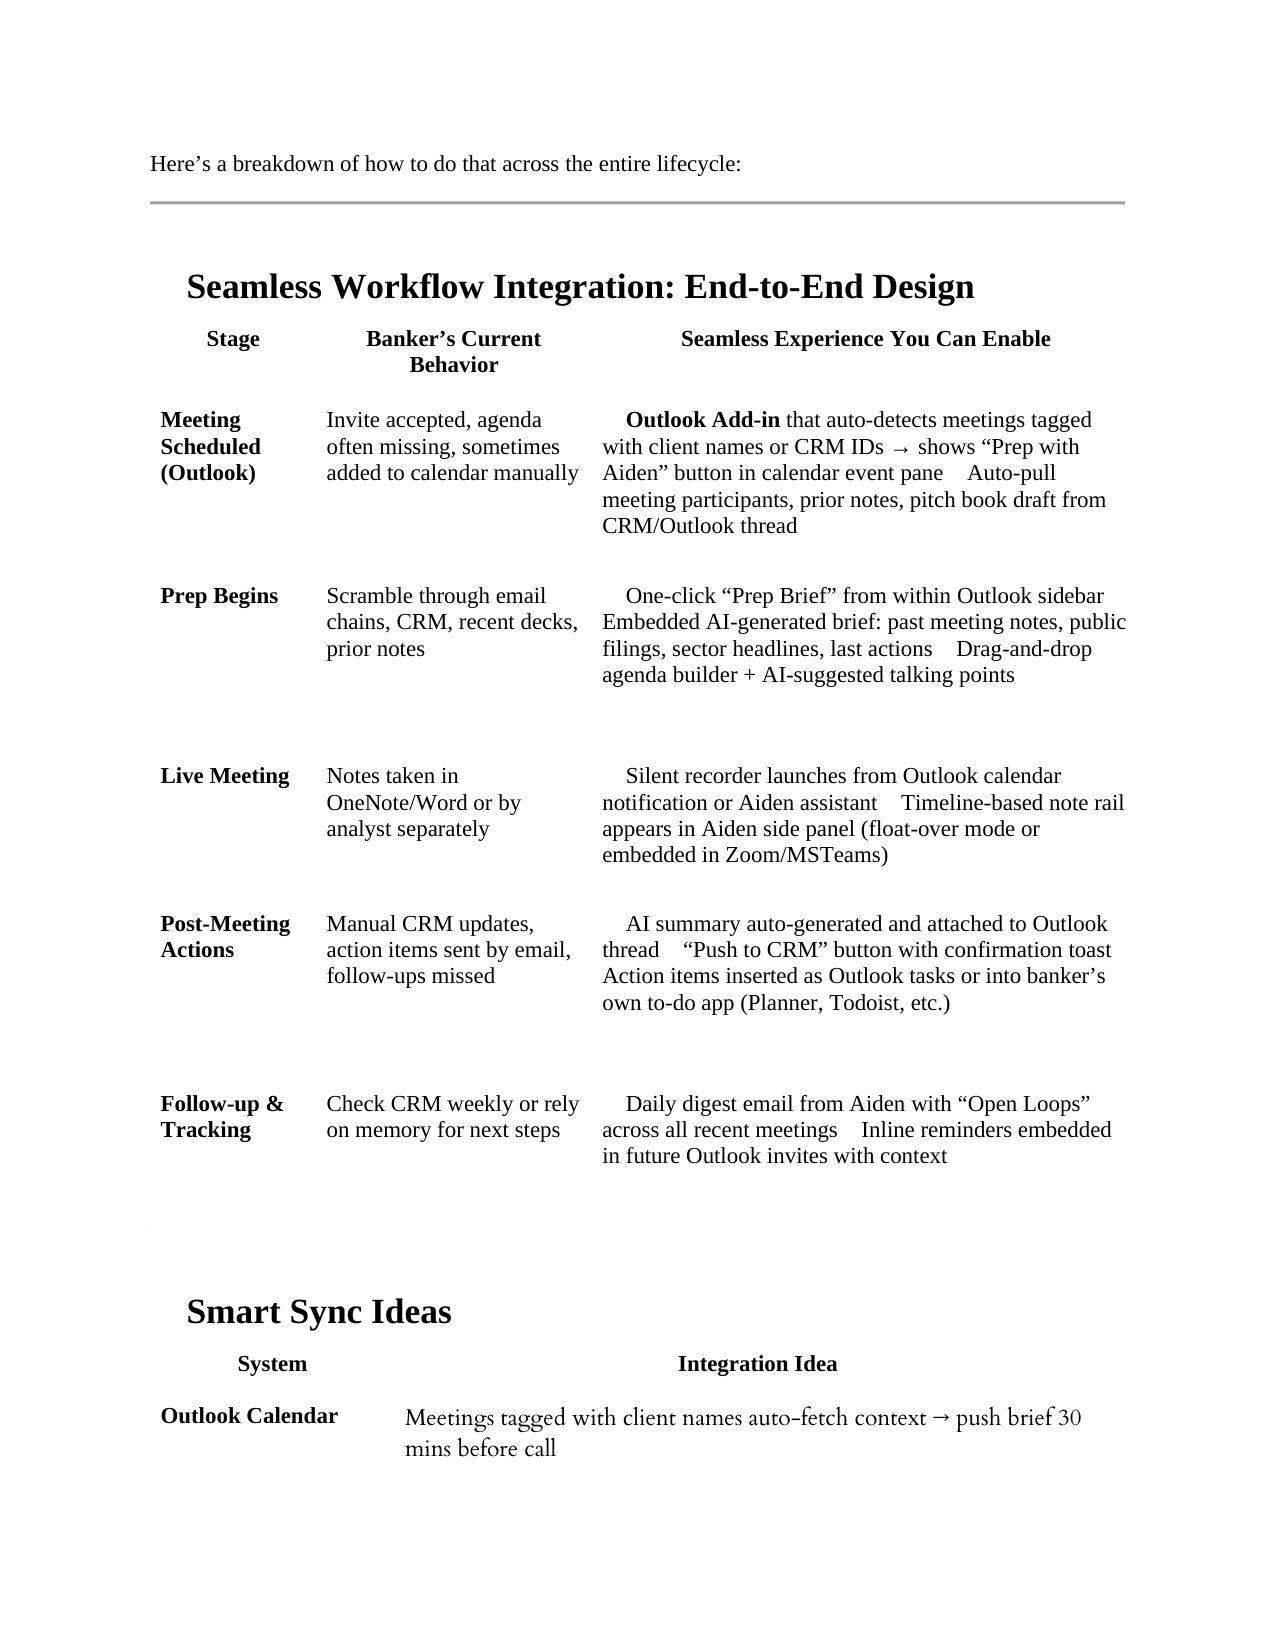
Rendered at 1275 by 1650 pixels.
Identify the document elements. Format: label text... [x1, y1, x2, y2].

table_cell Follow-up & Tracking [150, 1080, 316, 1227]
table_header System [150, 1340, 394, 1392]
table_cell Meeting Scheduled (Outlook) [150, 396, 316, 572]
table_cell Meetings tagged with client names auto-fetch context → push brief 30 mins before call [394, 1392, 1121, 1475]
table_cell Prep Begins [150, 572, 316, 752]
table_cell Check CRM weekly or rely on memory for next steps [316, 1080, 592, 1227]
table_cell Manual CRM updates, action items sent by email, follow-ups missed [316, 899, 592, 1079]
table_header Integration Idea [394, 1340, 1121, 1392]
subtitle 🔁 Seamless Workflow Integration: End-to-End Design [150, 265, 1125, 306]
table_header Seamless Experience You Can Enable [592, 314, 1141, 396]
table_cell Outlook Calendar [150, 1392, 394, 1475]
table_header Stage [150, 314, 316, 396]
table_cell 🔹 Daily digest email from Aiden with “Open Loops” across all recent meetings🔹 Inline reminders embedded in future Outlook invites with context [592, 1080, 1141, 1227]
table_cell Post-Meeting Actions [150, 899, 316, 1079]
subtitle 🧠 Smart Sync Ideas [150, 1291, 1125, 1332]
table_header Banker’s Current Behavior [316, 314, 592, 396]
text Here’s a breakdown of how to do that across the entire lifecycle: [150, 150, 1125, 176]
table_cell 🔹 One-click “Prep Brief” from within Outlook sidebar🔹 Embedded AI-generated brief: past meeting notes, public filings, sector headlines, last actions🔹 Drag-and-drop agenda builder + AI-suggested talking points [592, 572, 1141, 752]
table_cell 🔹 Outlook Add-in that auto-detects meetings tagged with client names or CRM IDs → shows “Prep with Aiden” button in calendar event pane🔹 Auto-pull meeting participants, prior notes, pitch book draft from CRM/Outlook thread [592, 396, 1141, 572]
table_cell Live Meeting [150, 752, 316, 899]
table_cell 🔹 AI summary auto-generated and attached to Outlook thread🔹 “Push to CRM” button with confirmation toast🔹 Action items inserted as Outlook tasks or into banker’s own to-do app (Planner, Todoist, etc.) [592, 899, 1141, 1079]
table_cell Scramble through email chains, CRM, recent decks, prior notes [316, 572, 592, 752]
table_cell 🔹 Silent recorder launches from Outlook calendar notification or Aiden assistant🔹 Timeline-based note rail appears in Aiden side panel (float-over mode or embedded in Zoom/MSTeams) [592, 752, 1141, 899]
table_cell Invite accepted, agenda often missing, sometimes added to calendar manually [316, 396, 592, 572]
table_cell Notes taken in OneNote/Word or by analyst separately [316, 752, 592, 899]
